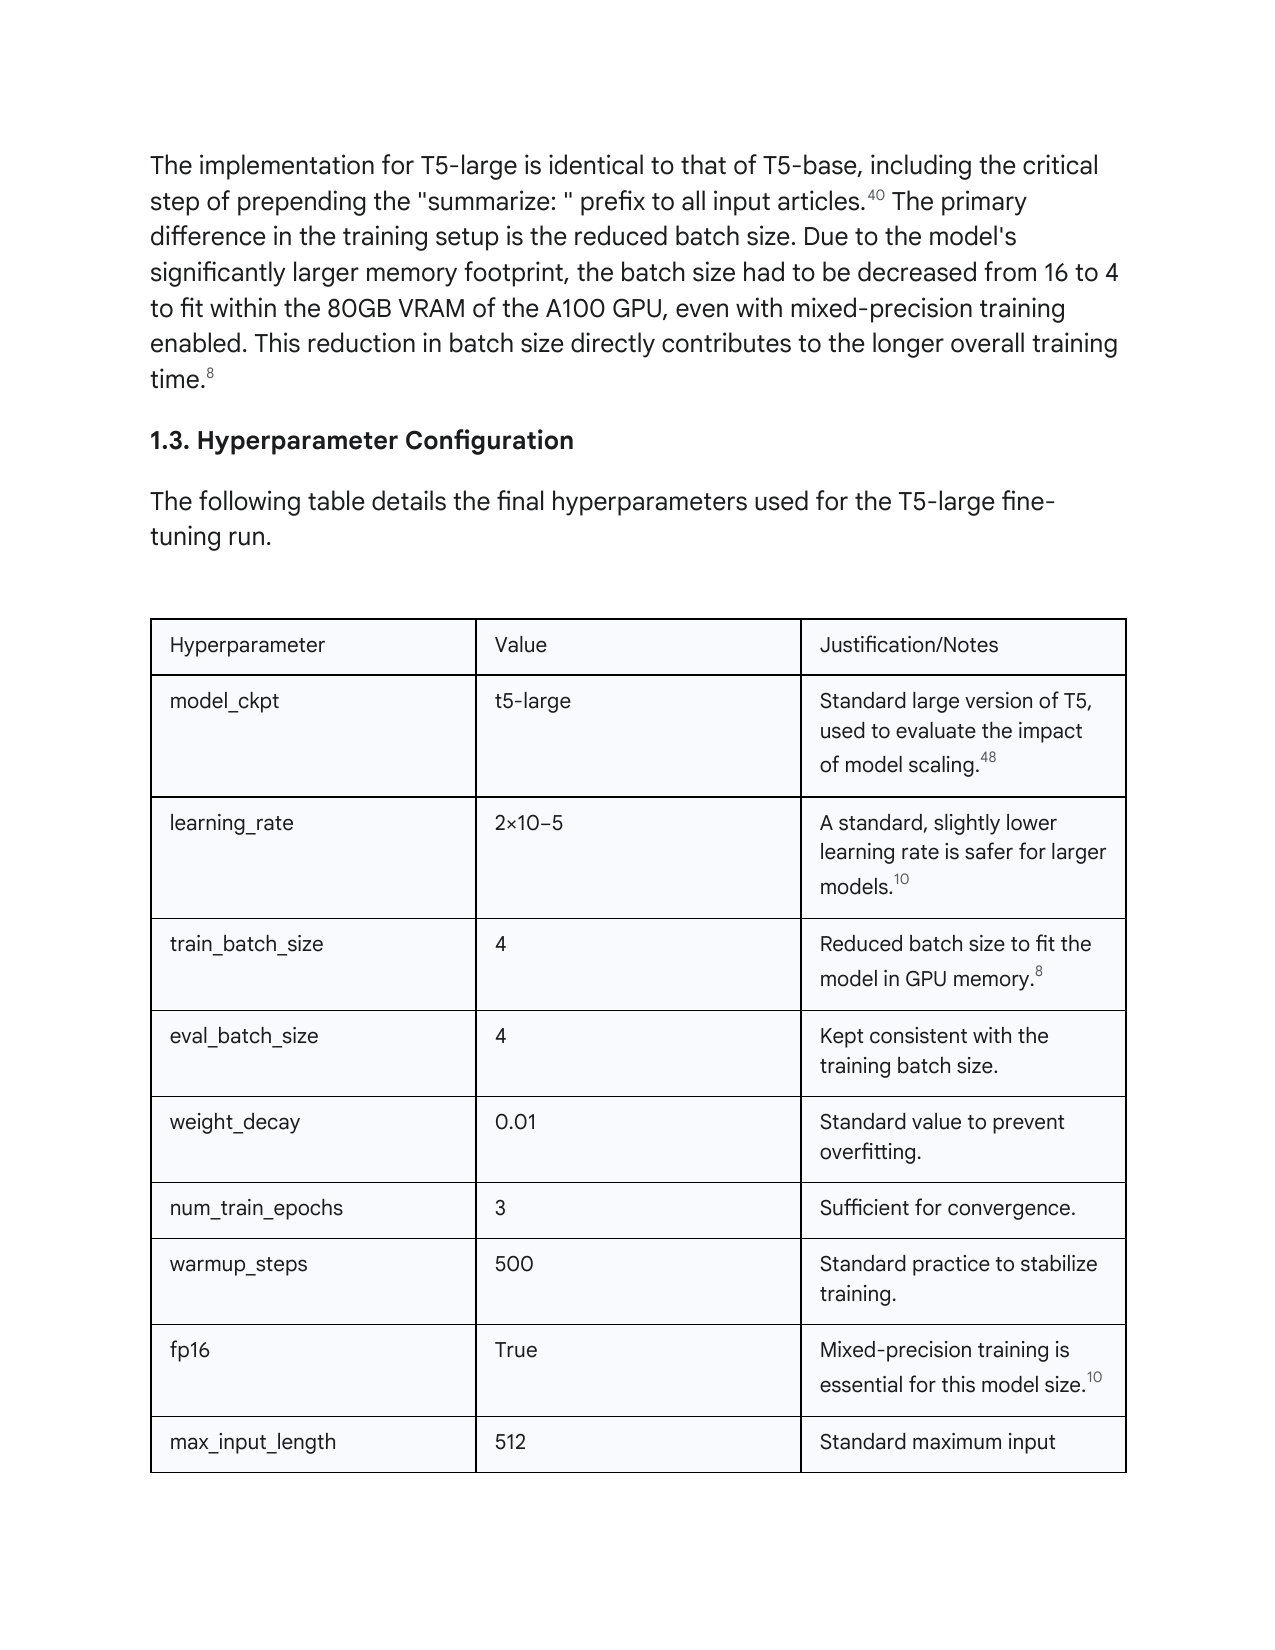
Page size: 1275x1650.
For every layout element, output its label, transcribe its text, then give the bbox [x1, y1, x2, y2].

text The implementation for T5-large is identical to that of T5-base, including the critical step of prepending the "summarize: " prefix to all input articles.40 The primary difference in the training setup is the reduced batch size. Due to the model's significantly larger memory footprint, the batch size had to be decreased from 16 to 4 to fit within the 80GB VRAM of the A100 GPU, even with mixed-precision training enabled. This reduction in batch size directly contributes to the longer overall training time.8 [150, 150, 1125, 396]
table_cell 3 [477, 1183, 800, 1238]
table_cell max_input_length [152, 1417, 475, 1472]
table_cell True [477, 1325, 800, 1416]
table_cell 0.01 [477, 1097, 800, 1181]
table_cell learning_rate [152, 798, 475, 918]
table_cell Sufficient for convergence. [802, 1183, 1125, 1238]
table_header Justification/Notes [802, 620, 1125, 674]
text 1.3. Hyperparameter Configuration [150, 425, 1125, 456]
table_header Hyperparameter [152, 620, 475, 674]
table_header Value [477, 620, 800, 674]
table_cell Standard large version of T5, used to evaluate the impact of model scaling.48 [802, 676, 1125, 796]
table_cell Standard value to prevent overfitting. [802, 1097, 1125, 1181]
table_cell num_train_epochs [152, 1183, 475, 1238]
table_cell 4 [477, 1011, 800, 1096]
table_cell eval_batch_size [152, 1011, 475, 1096]
table_cell 4 [477, 919, 800, 1009]
table_cell 512 [477, 1417, 800, 1472]
table_cell warmup_steps [152, 1239, 475, 1324]
table_cell model_ckpt [152, 676, 475, 796]
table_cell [802, 1417, 1125, 1472]
text The following table details the final hyperparameters used for the T5-large fine-tuning run. [150, 486, 1125, 553]
table_cell Reduced batch size to fit the model in GPU memory.8 [802, 919, 1125, 1009]
table_cell 500 [477, 1239, 800, 1324]
table_cell 2×10−5 [477, 798, 800, 918]
table_cell A standard, slightly lower learning rate is safer for larger models.10 [802, 798, 1125, 918]
table_cell Standard practice to stabilize training. [802, 1239, 1125, 1324]
table_cell Kept consistent with the training batch size. [802, 1011, 1125, 1096]
table_cell train_batch_size [152, 919, 475, 1009]
table_cell weight_decay [152, 1097, 475, 1181]
table_cell t5-large [477, 676, 800, 796]
table_cell fp16 [152, 1325, 475, 1416]
table_cell Mixed-precision training is essential for this model size.10 [802, 1325, 1125, 1416]
